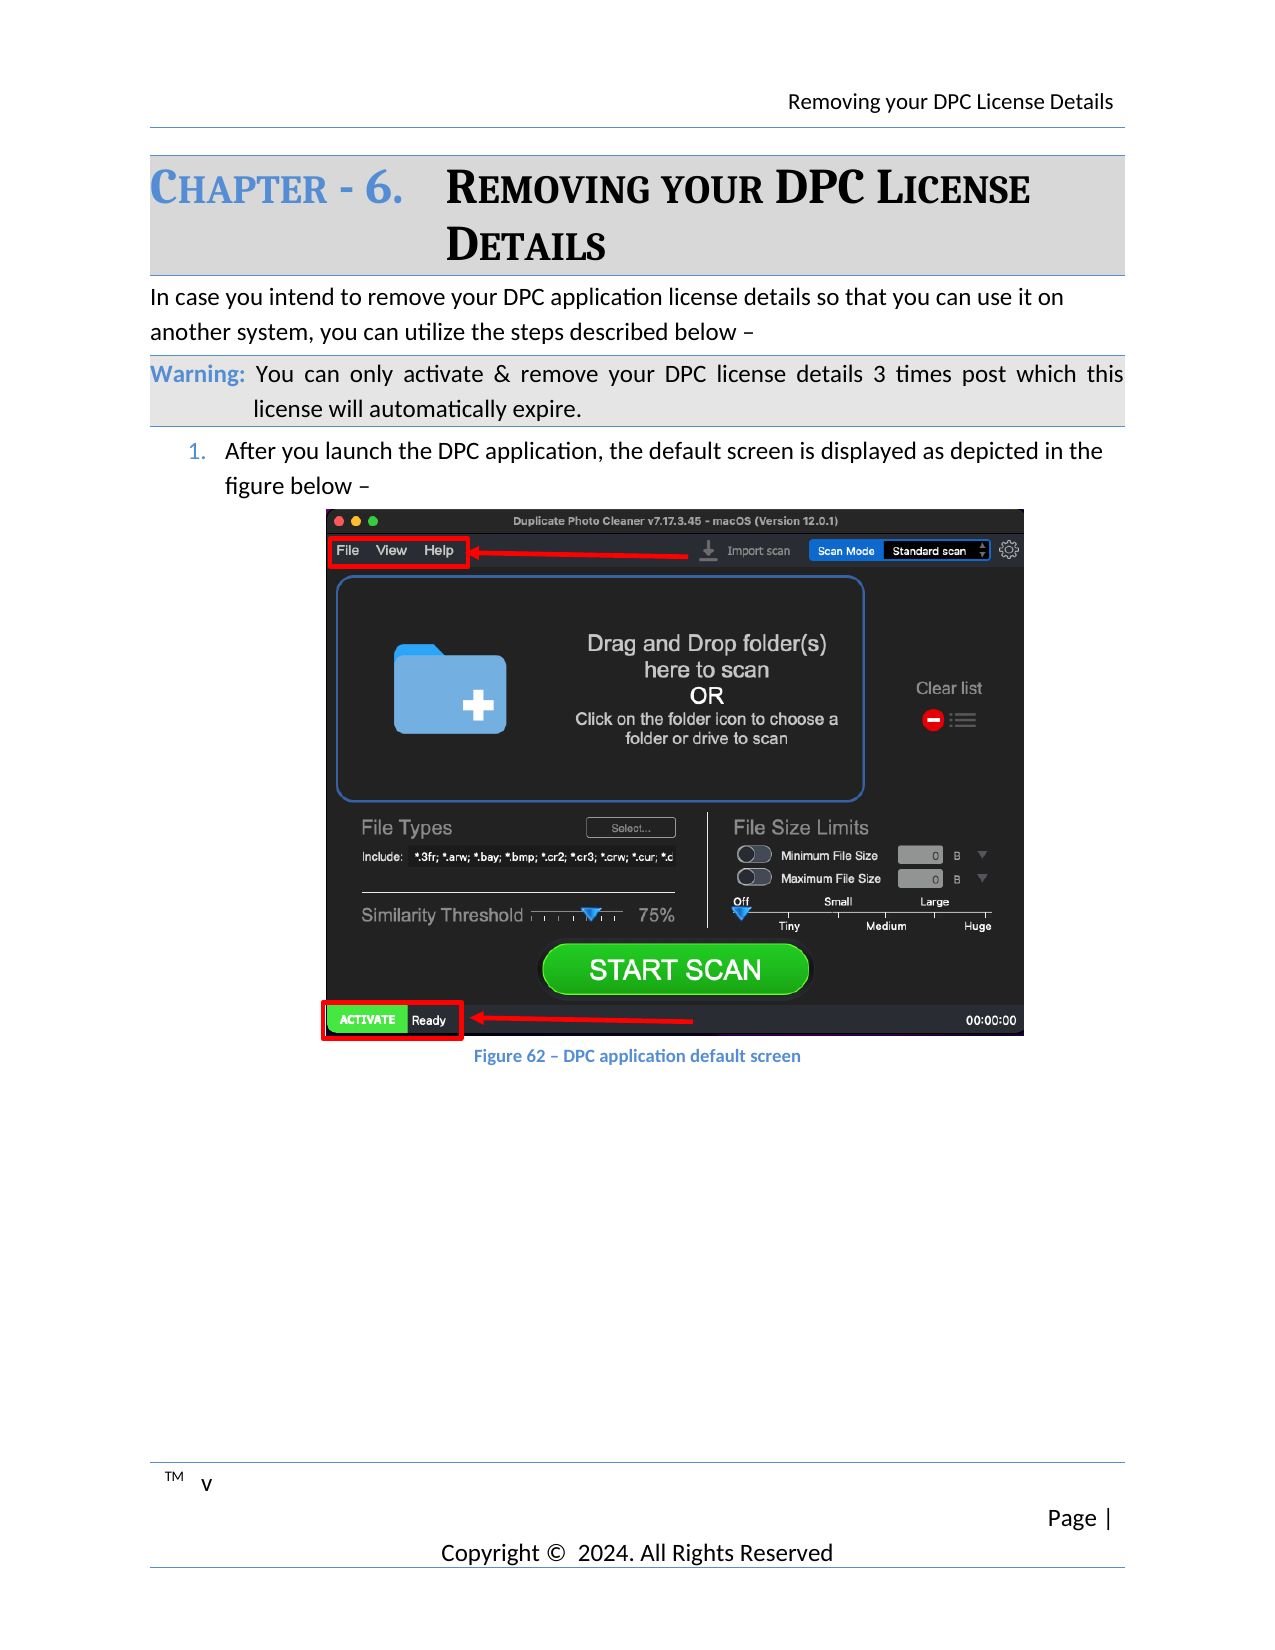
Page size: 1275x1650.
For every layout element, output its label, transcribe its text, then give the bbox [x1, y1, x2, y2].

picture [326, 509, 1024, 1036]
text Figure 62 – DPC application default screen [150, 1044, 1125, 1067]
list After you launch the DPC application, the default screen is displayed as depicted in the figure below – [187, 435, 1125, 501]
subtitle Removing your DPC License Details [150, 156, 1125, 275]
text Warning: You can only activate & remove your DPC license details 3 times post which this license will automatically expire. [150, 356, 1125, 426]
picture [326, 1005, 459, 1036]
text In case you intend to remove your DPC application license details so that you can use it on another system, you can utilize the steps described below – [150, 281, 1125, 346]
